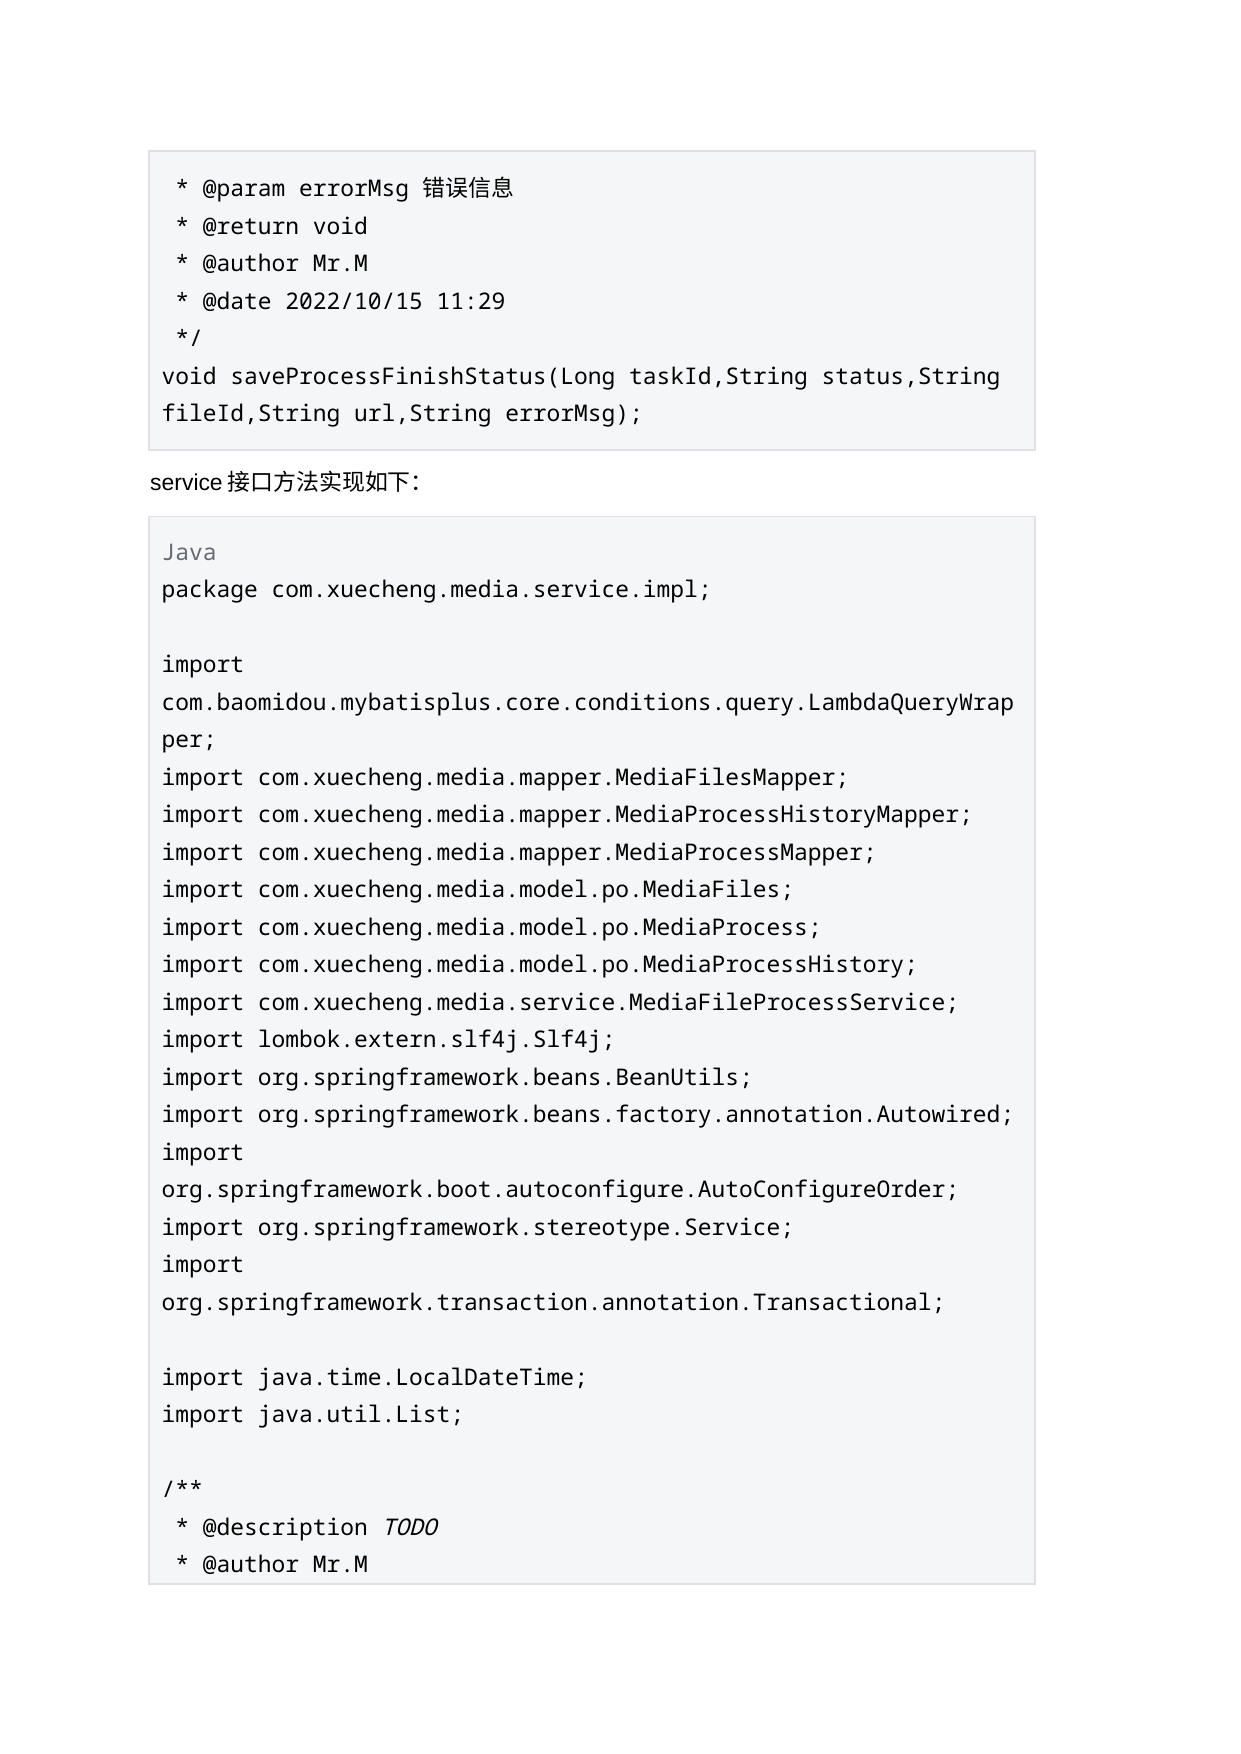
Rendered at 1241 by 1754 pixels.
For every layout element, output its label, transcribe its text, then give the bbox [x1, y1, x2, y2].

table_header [150, 517, 1034, 1583]
text service接口方法实现如下： [150, 463, 1090, 497]
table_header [150, 152, 1034, 449]
